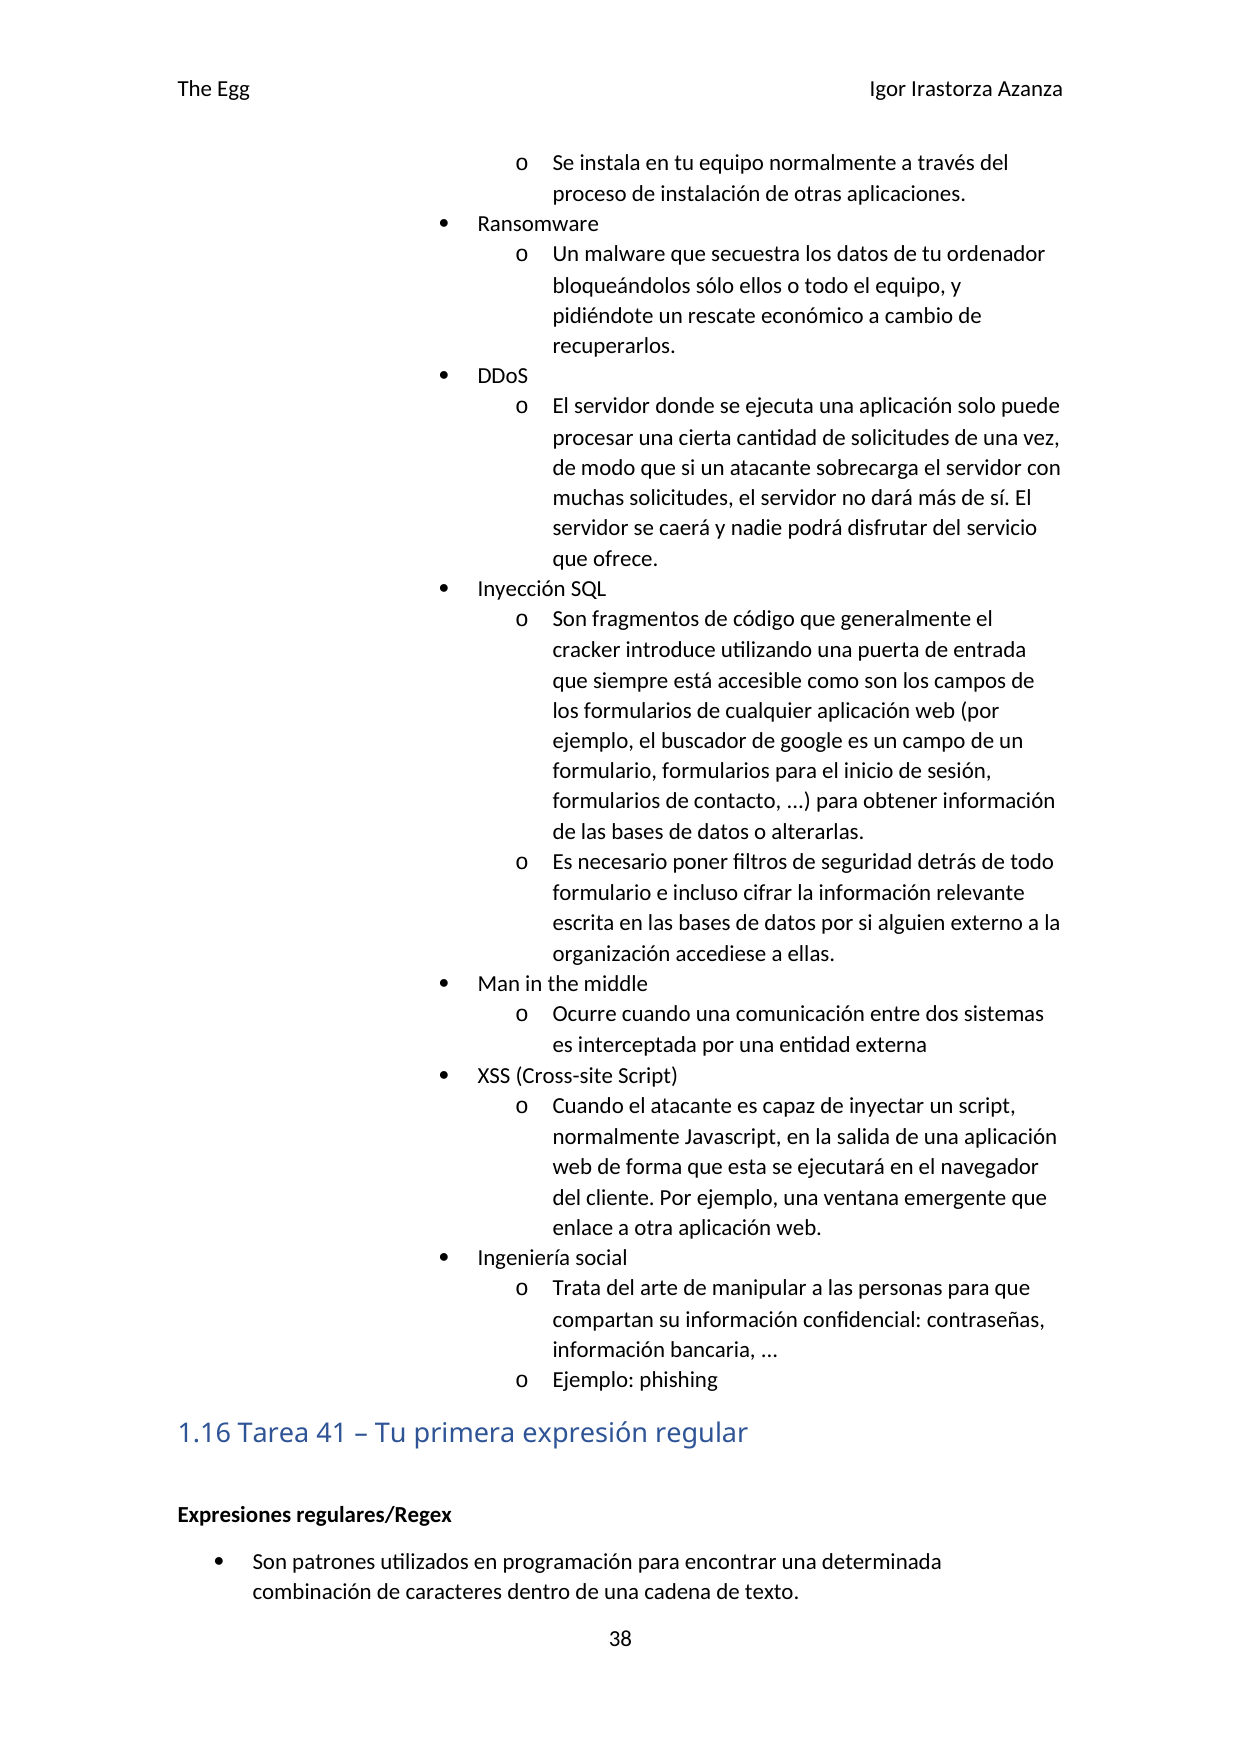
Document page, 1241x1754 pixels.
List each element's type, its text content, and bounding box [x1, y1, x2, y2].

list Son fragmentos de código que generalmente el cracker introduce utilizando una puerta de entrada que siempre está accesible como son los campos de los formularios de cualquier aplicación web (por ejemplo, el buscador de google es un campo de un formulario, formularios para el inicio de sesión, formularios de contacto, ...) para obtener información de las bases de datos o alterarlas. [515, 604, 1063, 845]
list Cuando el atacante es capaz de inyectar un script, normalmente Javascript, en la salida de una aplicación web de forma que esta se ejecutará en el navegador del cliente. Por ejemplo, una ventana emergente que enlace a otra aplicación web. [515, 1091, 1063, 1241]
list Ocurre cuando una comunicación entre dos sistemas es interceptada por una entidad externa [515, 999, 1063, 1058]
list Ingeniería social [440, 1243, 1063, 1271]
list Se instala en tu equipo normalmente a través del proceso de instalación de otras aplicaciones. [515, 148, 1063, 207]
list Ejemplo: phishing [515, 1365, 1063, 1394]
list Ransomware [440, 209, 1063, 237]
list XSS (Cross-site Script) [440, 1061, 1063, 1089]
list Es necesario poner filtros de seguridad detrás de todo formulario e incluso cifrar la información relevante escrita en las bases de datos por si alguien externo a la organización accediese a ellas. [515, 847, 1063, 967]
list DDoS [440, 361, 1063, 389]
list Man in the middle [440, 969, 1063, 997]
list Son patrones utilizados en programación para encontrar una determinada combinación de caracteres dentro de una cadena de texto. [215, 1547, 1063, 1605]
list Trata del arte de manipular a las personas para que compartan su información confidencial: contraseñas, información bancaria, ... [515, 1273, 1063, 1363]
list Inyección SQL [440, 574, 1063, 602]
list El servidor donde se ejecuta una aplicación solo puede procesar una cierta cantidad de solicitudes de una vez, de modo que si un atacante sobrecarga el servidor con muchas solicitudes, el servidor no dará más de sí. El servidor se caerá y nadie podrá disfrutar del servicio que ofrece. [515, 392, 1063, 572]
text Expresiones regulares/Regex [177, 1500, 1063, 1528]
subtitle Tarea 41 – Tu primera expresión regular [177, 1413, 1063, 1450]
list Un malware que secuestra los datos de tu ordenador bloqueándolos sólo ellos o todo el equipo, y pidiéndote un rescate económico a cambio de recuperarlos. [515, 239, 1063, 359]
